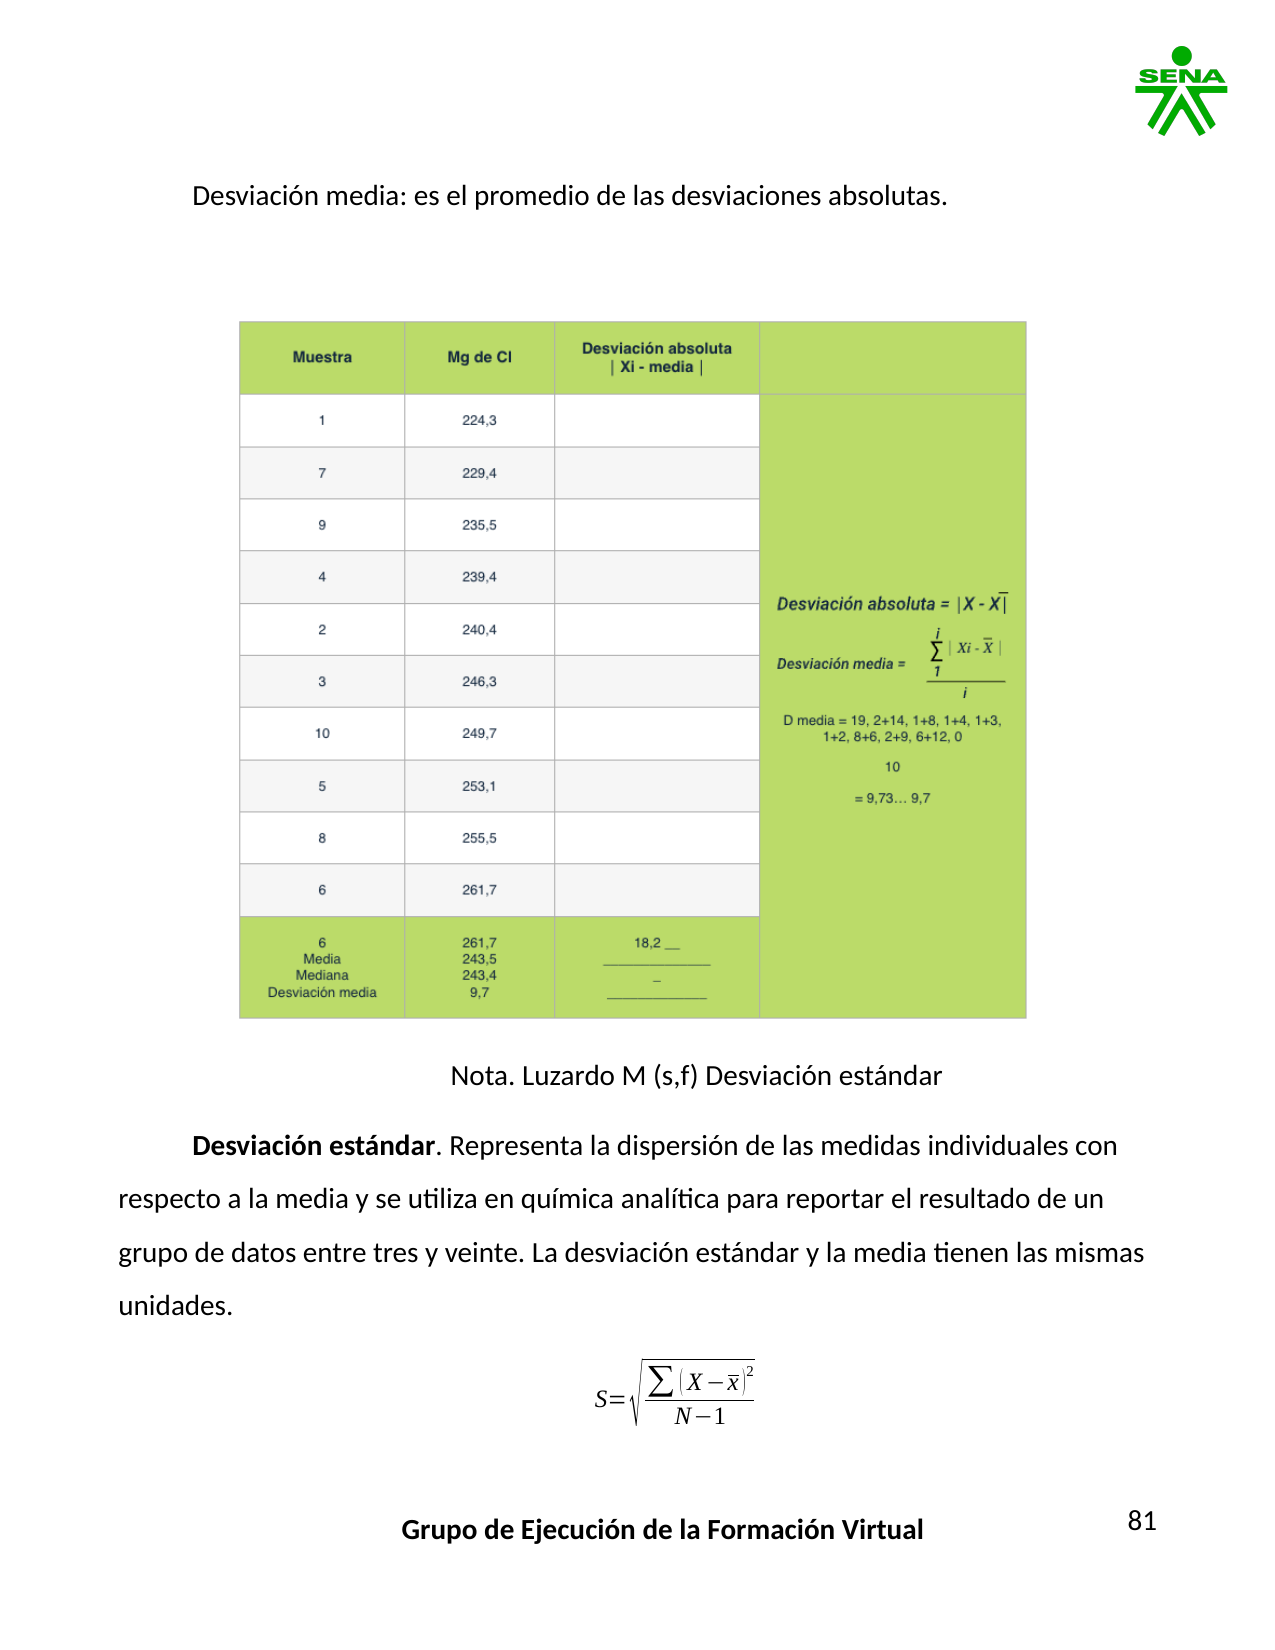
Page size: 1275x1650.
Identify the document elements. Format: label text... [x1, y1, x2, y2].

text Nota. Luzardo M (s,f) Desviación estándar [118, 1057, 1157, 1092]
text Desviación estándar. Representa la dispersión de las medidas individuales con respecto a la media y se utiliza en química analítica para reportar el resultado de un grupo de datos entre tres y veinte. La desviación estándar y la media tienen las mismas unidades. [118, 1127, 1157, 1323]
text Desviación media: es el promedio de las desviaciones absolutas. [118, 177, 1157, 213]
picture [236, 317, 1032, 1023]
picture [1135, 46, 1228, 136]
